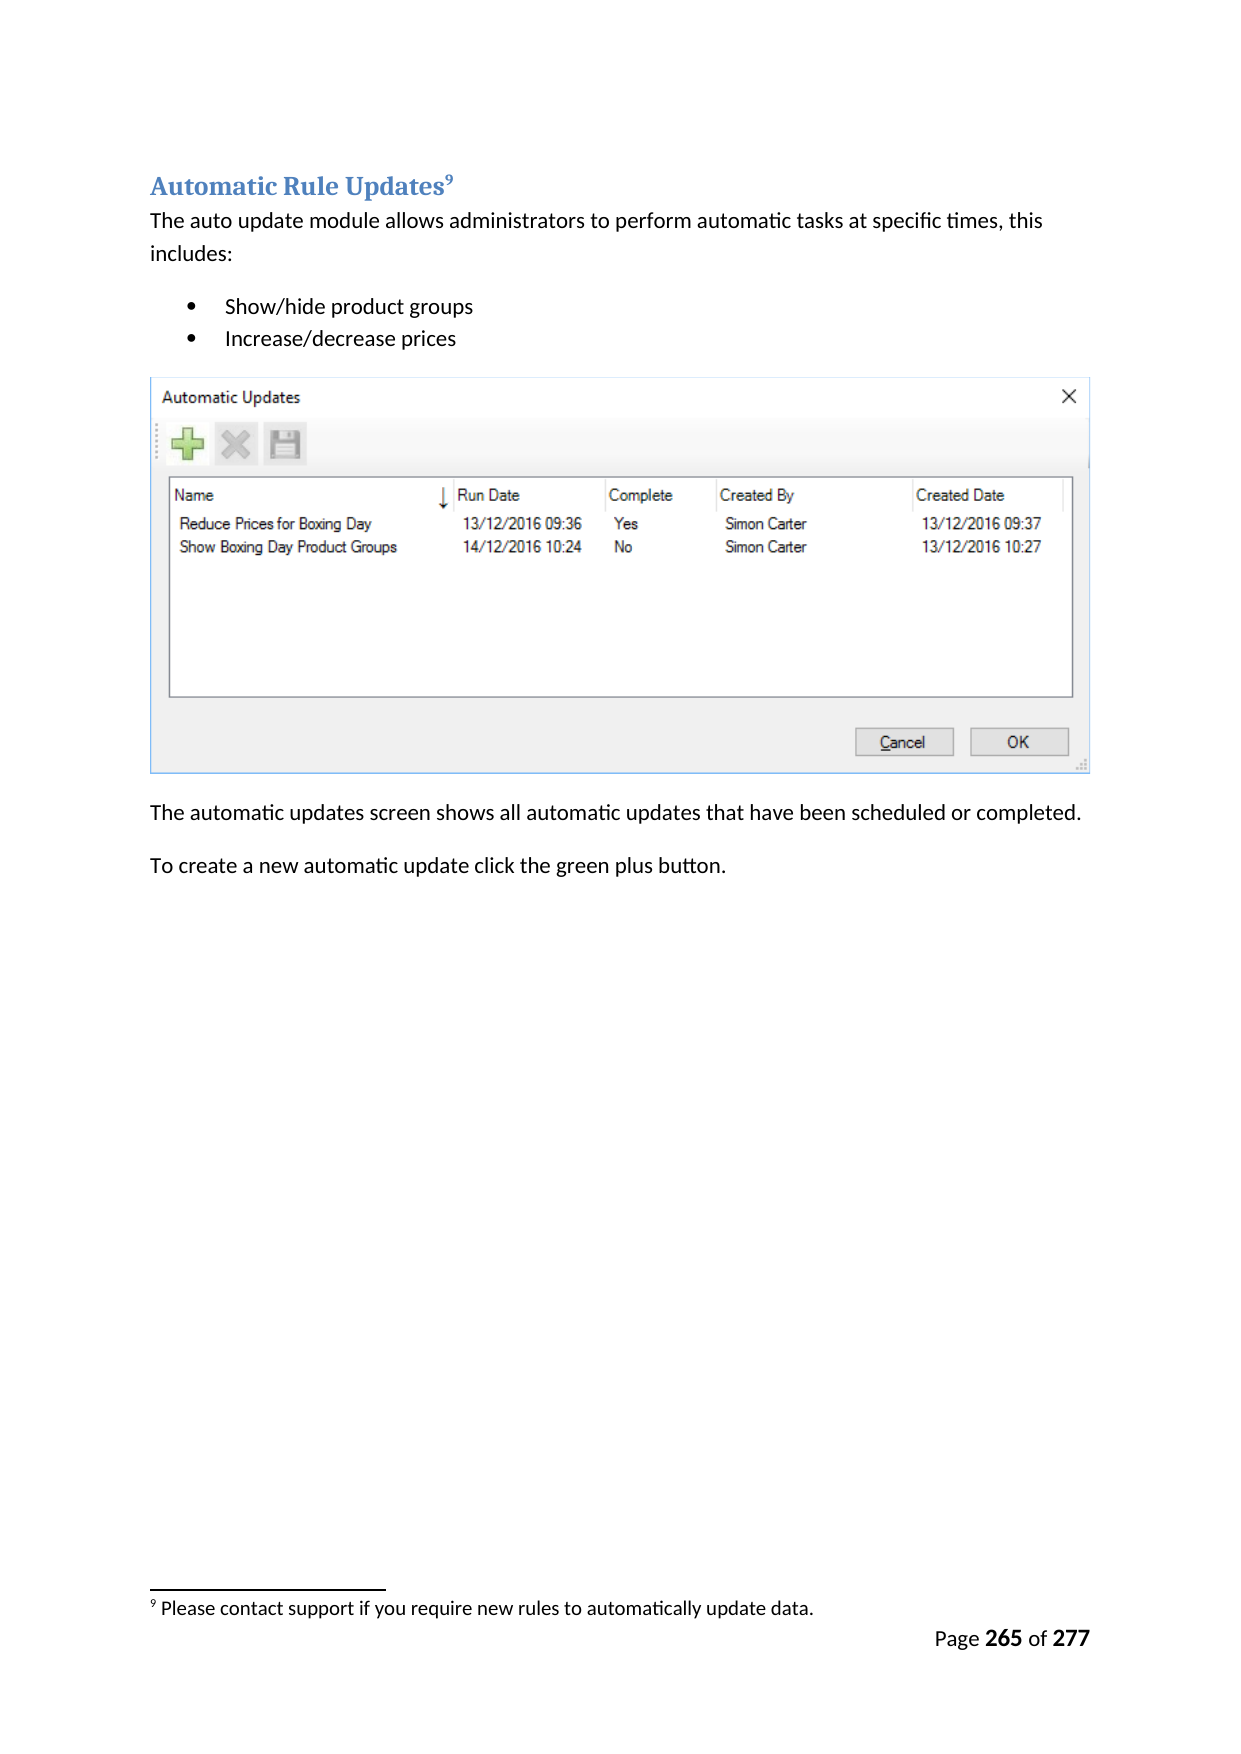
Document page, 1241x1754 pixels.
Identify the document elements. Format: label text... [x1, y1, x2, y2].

text The auto update module allows administrators to perform automatic tasks at specific times, this includes: [150, 207, 1090, 267]
list Increase/decrease prices [187, 324, 1090, 352]
text To create a new automatic update click the green plus button. [150, 851, 1090, 879]
subtitle Automatic Rule Updates [150, 171, 1090, 202]
text The automatic updates screen shows all automatic updates that have been scheduled or completed. [150, 798, 1090, 826]
picture [150, 377, 1091, 774]
list Show/hide product groups [187, 292, 1090, 320]
